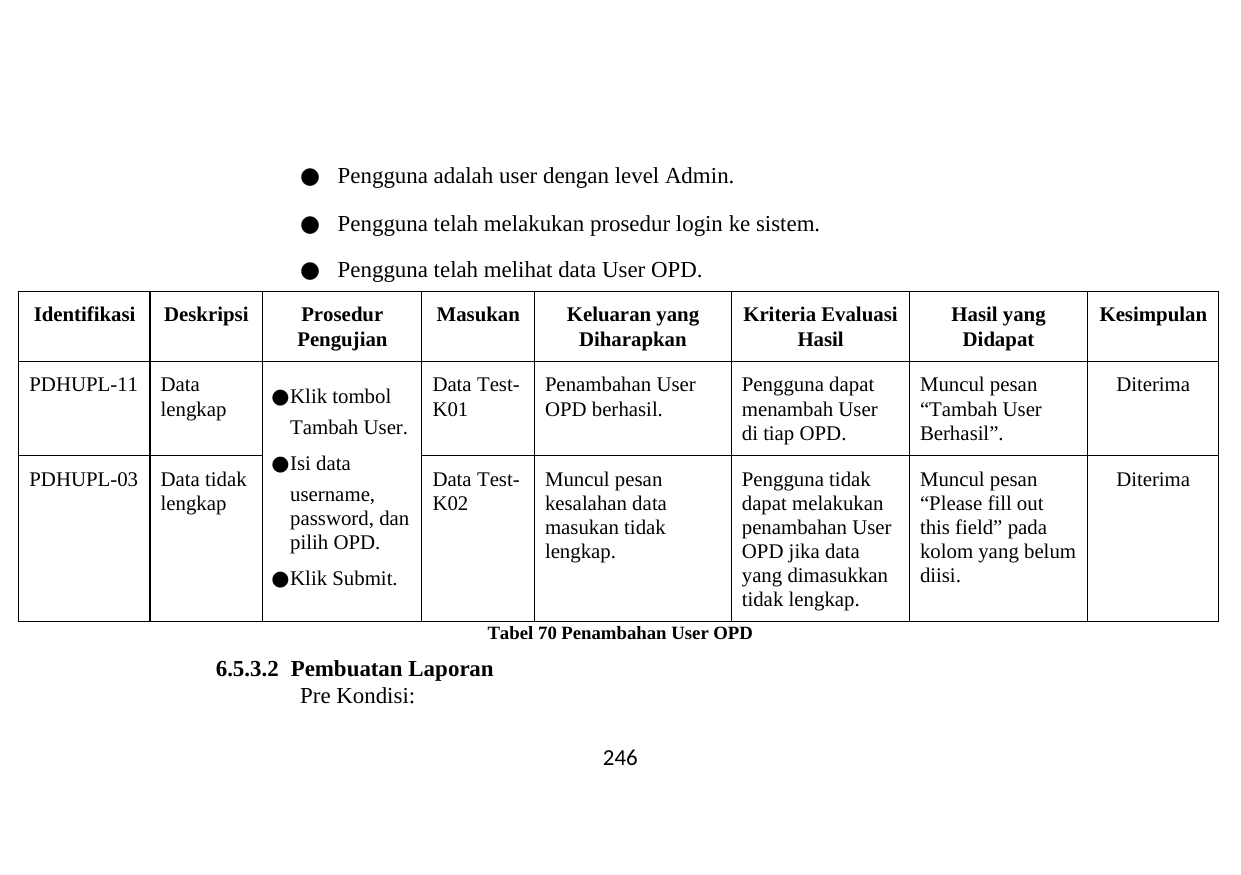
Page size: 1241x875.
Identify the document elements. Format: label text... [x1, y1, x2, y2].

text Tabel 70 Penambahan User OPD [150, 622, 1090, 644]
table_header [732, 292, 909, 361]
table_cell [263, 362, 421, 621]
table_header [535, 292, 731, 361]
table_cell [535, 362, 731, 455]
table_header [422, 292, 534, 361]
text Pre Kondisi: [300, 682, 1090, 709]
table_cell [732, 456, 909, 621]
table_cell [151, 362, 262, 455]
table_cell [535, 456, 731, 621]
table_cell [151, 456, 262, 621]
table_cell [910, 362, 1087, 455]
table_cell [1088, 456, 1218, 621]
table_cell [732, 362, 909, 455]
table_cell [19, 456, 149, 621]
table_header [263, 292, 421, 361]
list Pengguna adalah user dengan level Admin. [300, 150, 1090, 197]
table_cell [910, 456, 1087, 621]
list Pengguna telah melakukan prosedur login ke sistem. [300, 197, 1090, 244]
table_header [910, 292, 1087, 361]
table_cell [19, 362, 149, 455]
list Pengguna telah melihat data User OPD. [300, 244, 1090, 291]
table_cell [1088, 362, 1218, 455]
list Pembuatan Laporan [216, 654, 1090, 681]
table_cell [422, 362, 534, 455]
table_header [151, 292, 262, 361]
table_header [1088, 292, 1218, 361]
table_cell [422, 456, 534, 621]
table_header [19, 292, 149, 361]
